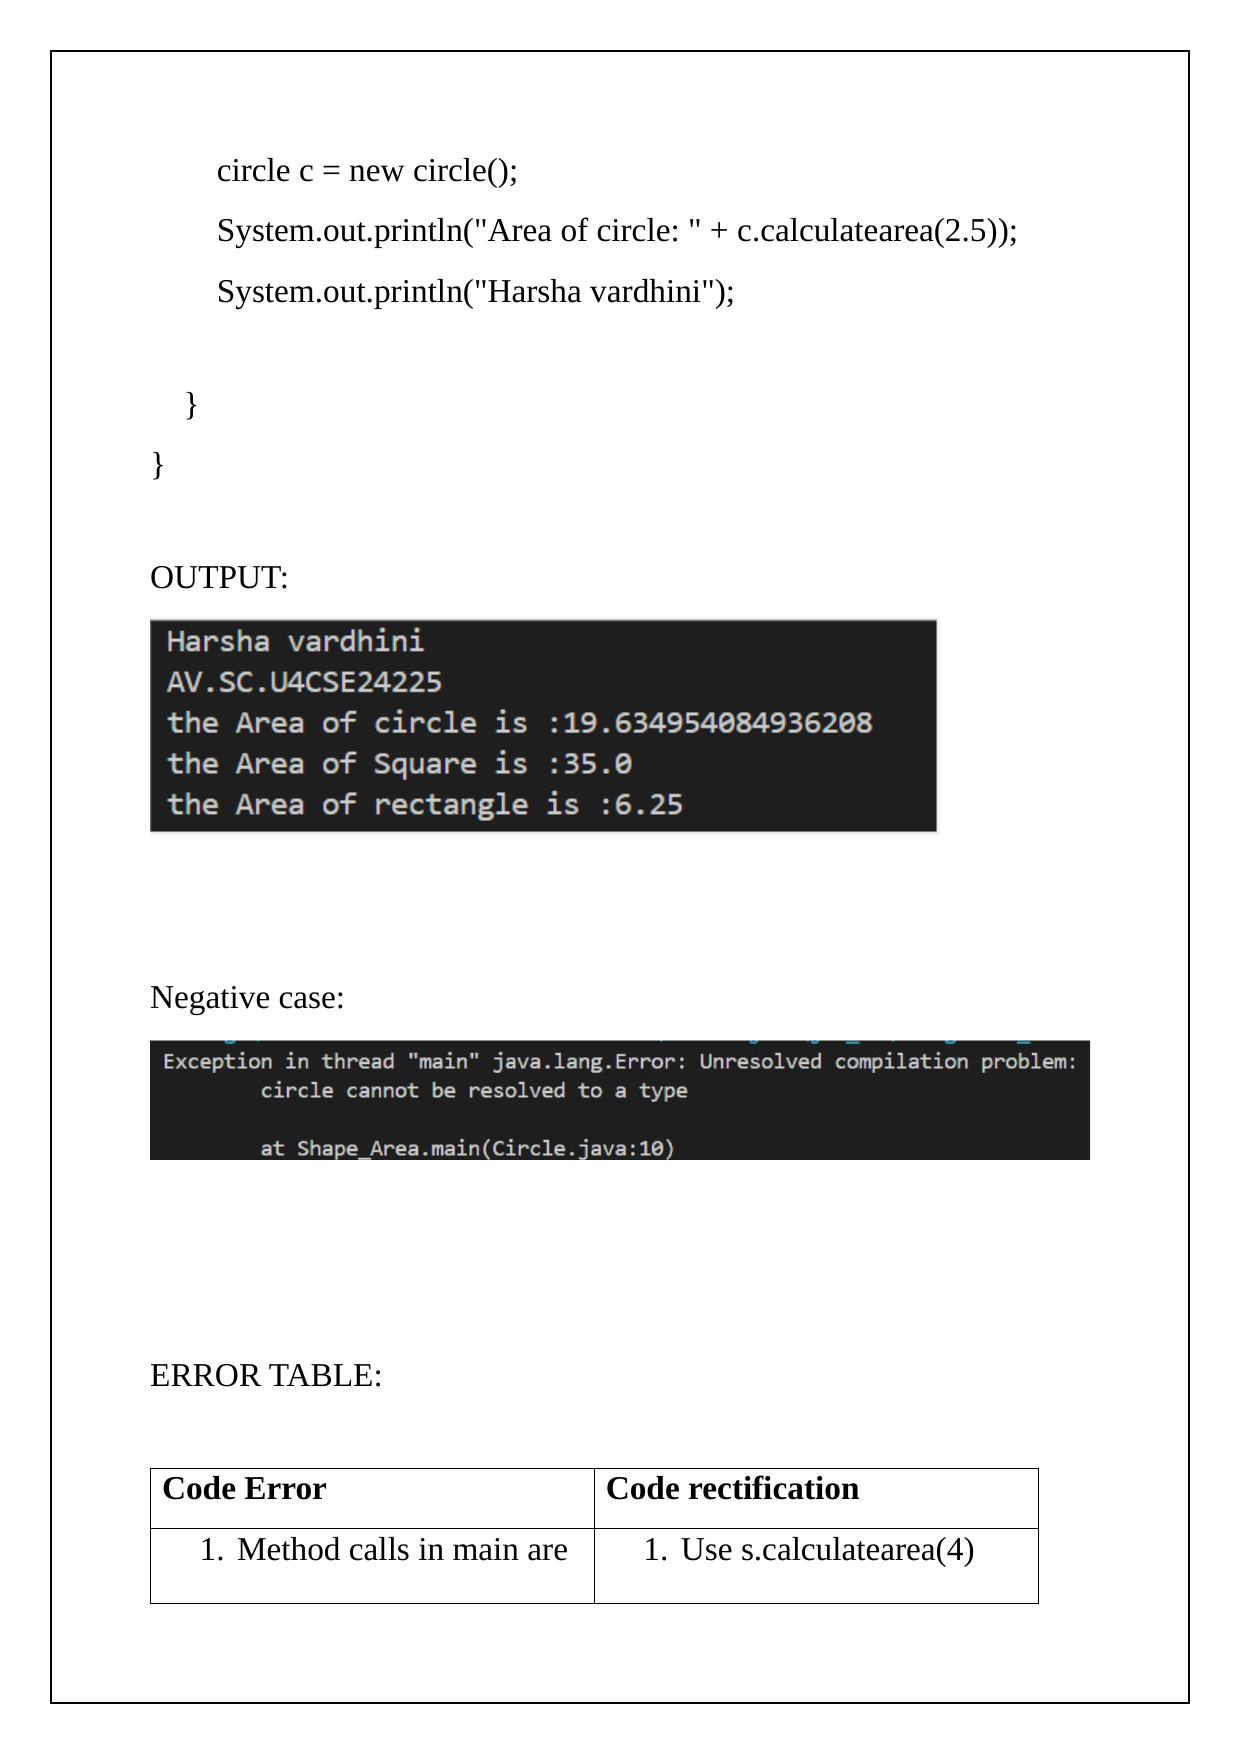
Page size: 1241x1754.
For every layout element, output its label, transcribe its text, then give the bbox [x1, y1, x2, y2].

text Negative case: [150, 977, 1090, 1016]
picture [150, 617, 940, 835]
text ERROR TABLE: [150, 1355, 1090, 1393]
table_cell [151, 1529, 594, 1603]
text } [150, 444, 1090, 483]
table_header Code rectification [595, 1469, 1038, 1528]
picture [150, 1038, 1091, 1160]
text System.out.println("Area of circle: " + c.calculatearea(2.5)); [150, 211, 1090, 249]
text circle c = new circle(); [150, 150, 1090, 188]
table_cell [595, 1529, 1038, 1603]
table_header Code Error [151, 1469, 594, 1528]
text } [150, 384, 1090, 422]
text OUTPUT: [150, 557, 1090, 595]
text System.out.println("Harsha vardhini"); [150, 271, 1090, 310]
